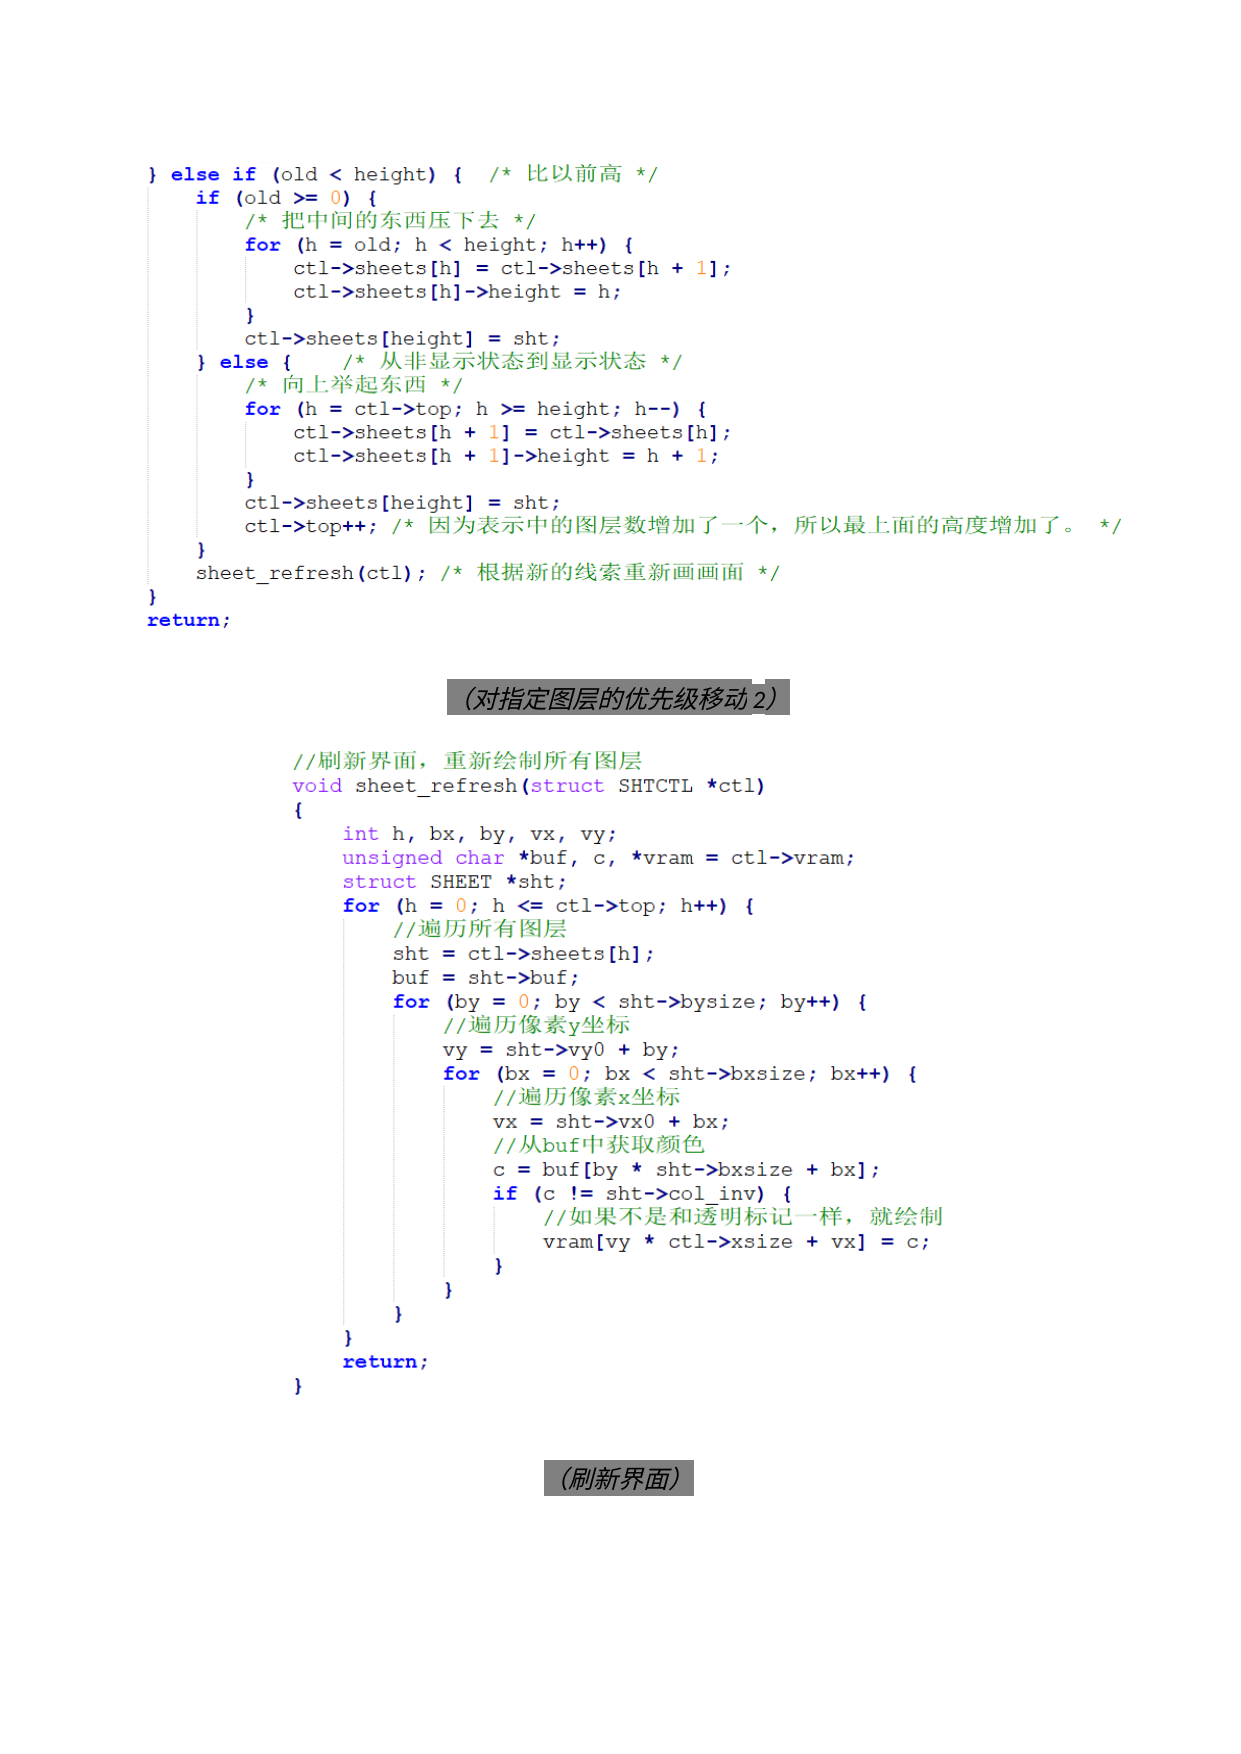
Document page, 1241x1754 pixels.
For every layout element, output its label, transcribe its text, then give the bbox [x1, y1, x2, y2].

text （对指定图层的优先级移动2） [112, 665, 1128, 730]
text （刷新界面） [112, 1446, 1128, 1511]
picture [112, 162, 1128, 629]
picture [292, 747, 949, 1400]
